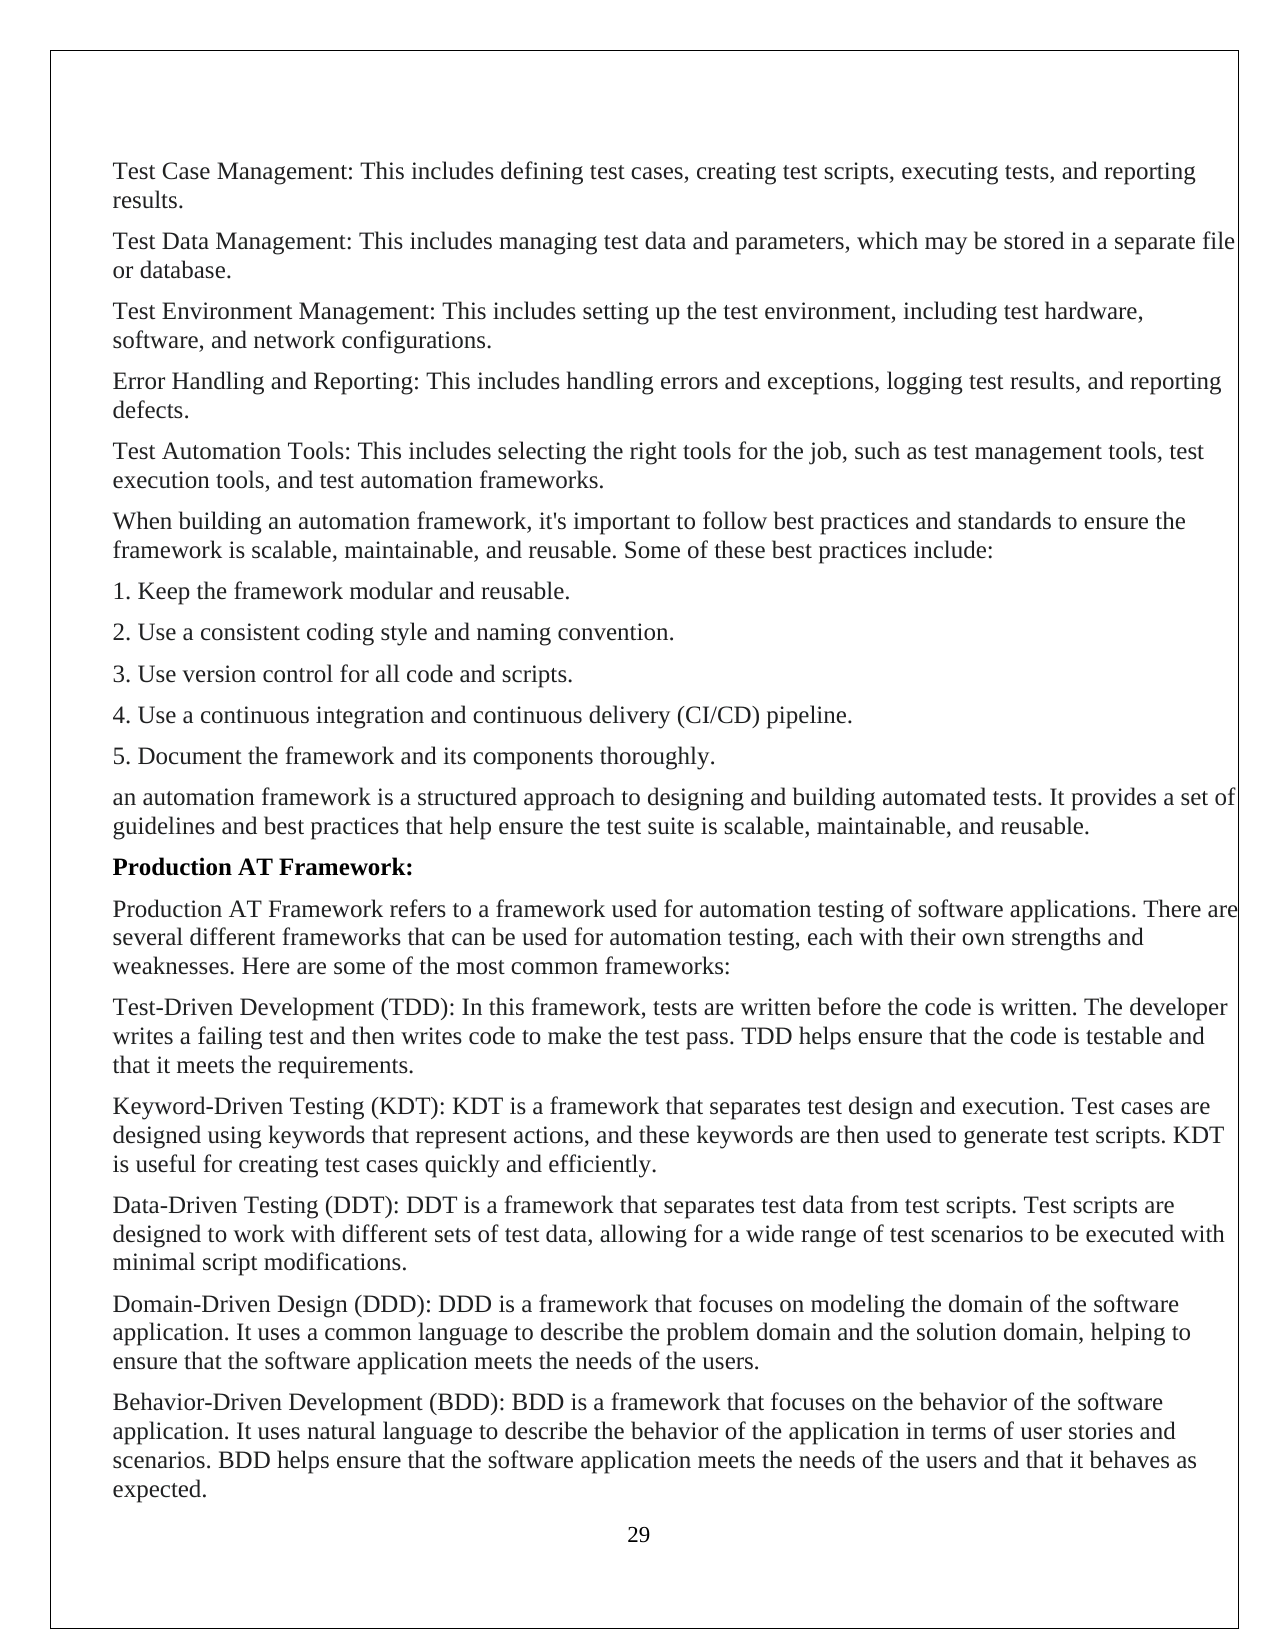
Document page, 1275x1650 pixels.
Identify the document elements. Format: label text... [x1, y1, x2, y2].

text 4. Use a continuous integration and continuous delivery (CI/CD) pipeline. [112, 700, 1238, 729]
text When building an automation framework, it's important to follow best practices and standards to ensure the framework is scalable, maintainable, and reusable. Some of these best practices include: [112, 506, 1238, 564]
text Test Automation Tools: This includes selecting the right tools for the job, such as test management tools, test execution tools, and test automation frameworks. [112, 436, 1238, 494]
text Production AT Framework refers to a framework used for automation testing of software applications. There are several different frameworks that can be used for automation testing, each with their own strengths and weaknesses. Here are some of the most common frameworks: [112, 894, 1238, 980]
text Domain-Driven Design (DDD): DDD is a framework that focuses on modeling the domain of the software application. It uses a common language to describe the problem domain and the solution domain, helping to ensure that the software application meets the needs of the users. [112, 1289, 1238, 1375]
text Error Handling and Reporting: This includes handling errors and exceptions, logging test results, and reporting defects. [112, 366, 1238, 424]
text 2. Use a consistent coding style and naming convention. [112, 617, 1238, 646]
text an automation framework is a structured approach to designing and building automated tests. It provides a set of guidelines and best practices that help ensure the test suite is scalable, maintainable, and reusable. [112, 782, 1238, 840]
text Test-Driven Development (TDD): In this framework, tests are written before the code is written. The developer writes a failing test and then writes code to make the test pass. TDD helps ensure that the code is testable and that it meets the requirements. [112, 992, 1238, 1079]
text Keyword-Driven Testing (KDT): KDT is a framework that separates test design and execution. Test cases are designed using keywords that represent actions, and these keywords are then used to generate test scripts. KDT is useful for creating test cases quickly and efficiently. [112, 1091, 1238, 1177]
text 1. Keep the framework modular and reusable. [112, 576, 1238, 605]
text Behavior-Driven Development (BDD): BDD is a framework that focuses on the behavior of the software application. It uses natural language to describe the behavior of the application in terms of user stories and scenarios. BDD helps ensure that the software application meets the needs of the users and that it behaves as expected. [112, 1387, 1238, 1502]
text Production AT Framework: [112, 852, 1238, 881]
text Data-Driven Testing (DDT): DDT is a framework that separates test data from test scripts. Test scripts are designed to work with different sets of test data, allowing for a wide range of test scenarios to be executed with minimal script modifications. [112, 1190, 1238, 1276]
text Test Data Management: This includes managing test data and parameters, which may be stored in a separate file or database. [112, 226, 1238, 284]
text Test Environment Management: This includes setting up the test environment, including test hardware, software, and network configurations. [112, 296, 1238, 354]
text 3. Use version control for all code and scripts. [112, 659, 1238, 687]
text 5. Document the framework and its components thoroughly. [112, 741, 1238, 770]
text Test Case Management: This includes defining test cases, creating test scripts, executing tests, and reporting results. [112, 156, 1238, 214]
